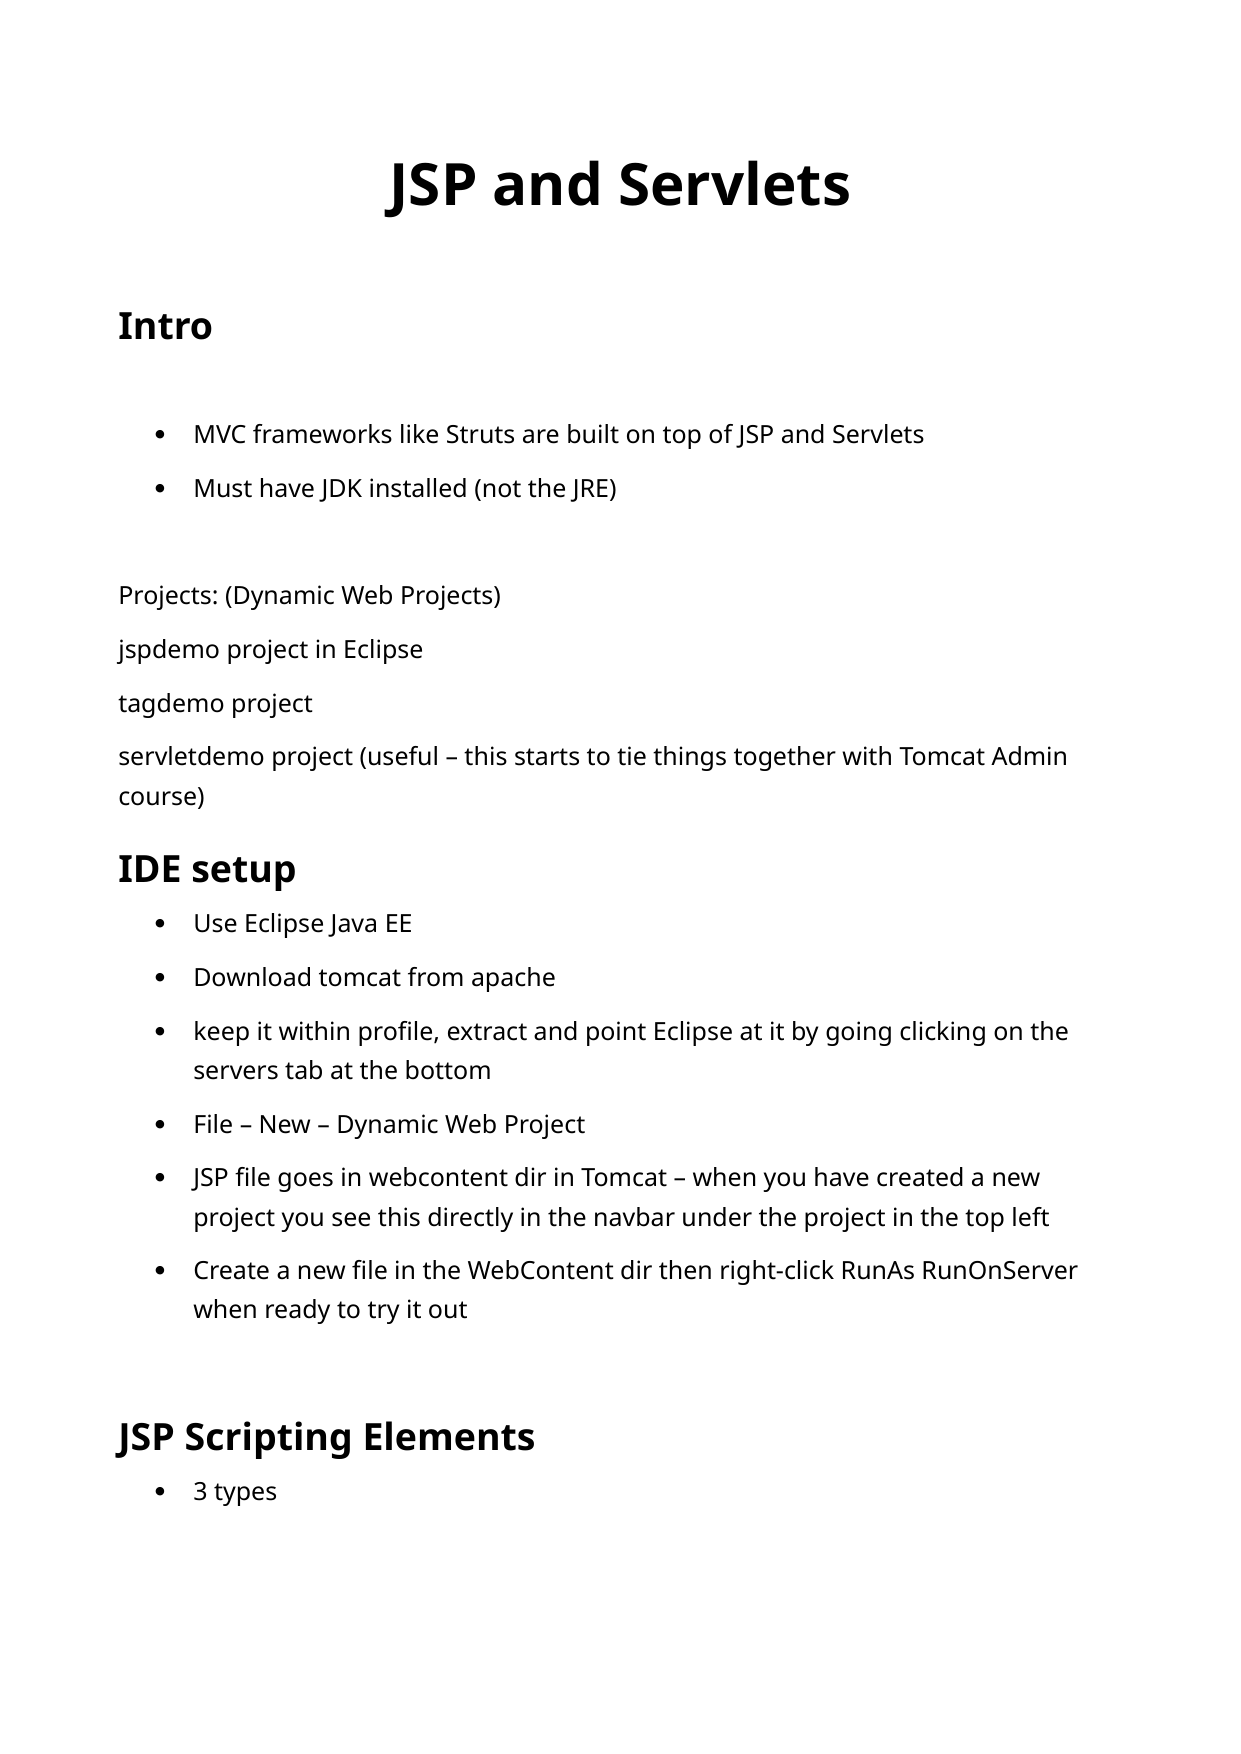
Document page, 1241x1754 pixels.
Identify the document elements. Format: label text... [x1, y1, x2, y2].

text Projects: (Dynamic Web Projects) [118, 578, 1122, 612]
text servletdemo project (useful – this starts to tie things together with Tomcat Admin course) [118, 739, 1122, 812]
list Create a new file in the WebContent dir then right-click RunAs RunOnServer when ready to try it out [156, 1253, 1122, 1326]
subtitle IDE setup [118, 842, 1122, 893]
text tagdemo project [118, 685, 1122, 719]
title JSP and Servlets [118, 143, 1122, 223]
list 3 types [156, 1474, 1122, 1508]
list Use Eclipse Java EE [156, 906, 1122, 940]
subtitle Intro [118, 299, 1122, 350]
list keep it within profile, extract and point Eclipse at it by going clicking on the servers tab at the bottom [156, 1013, 1122, 1087]
list MVC frameworks like Struts are built on top of JSP and Servlets [156, 417, 1122, 451]
list Must have JDK installed (not the JRE) [156, 470, 1122, 504]
text jspdemo project in Eclipse [118, 632, 1122, 666]
list File – New – Dynamic Web Project [156, 1106, 1122, 1140]
list Download tomcat from apache [156, 960, 1122, 994]
subtitle JSP Scripting Elements [118, 1410, 1122, 1461]
list JSP file goes in webcontent dir in Tomcat – when you have created a new project you see this directly in the navbar under the project in the top left [156, 1160, 1122, 1233]
